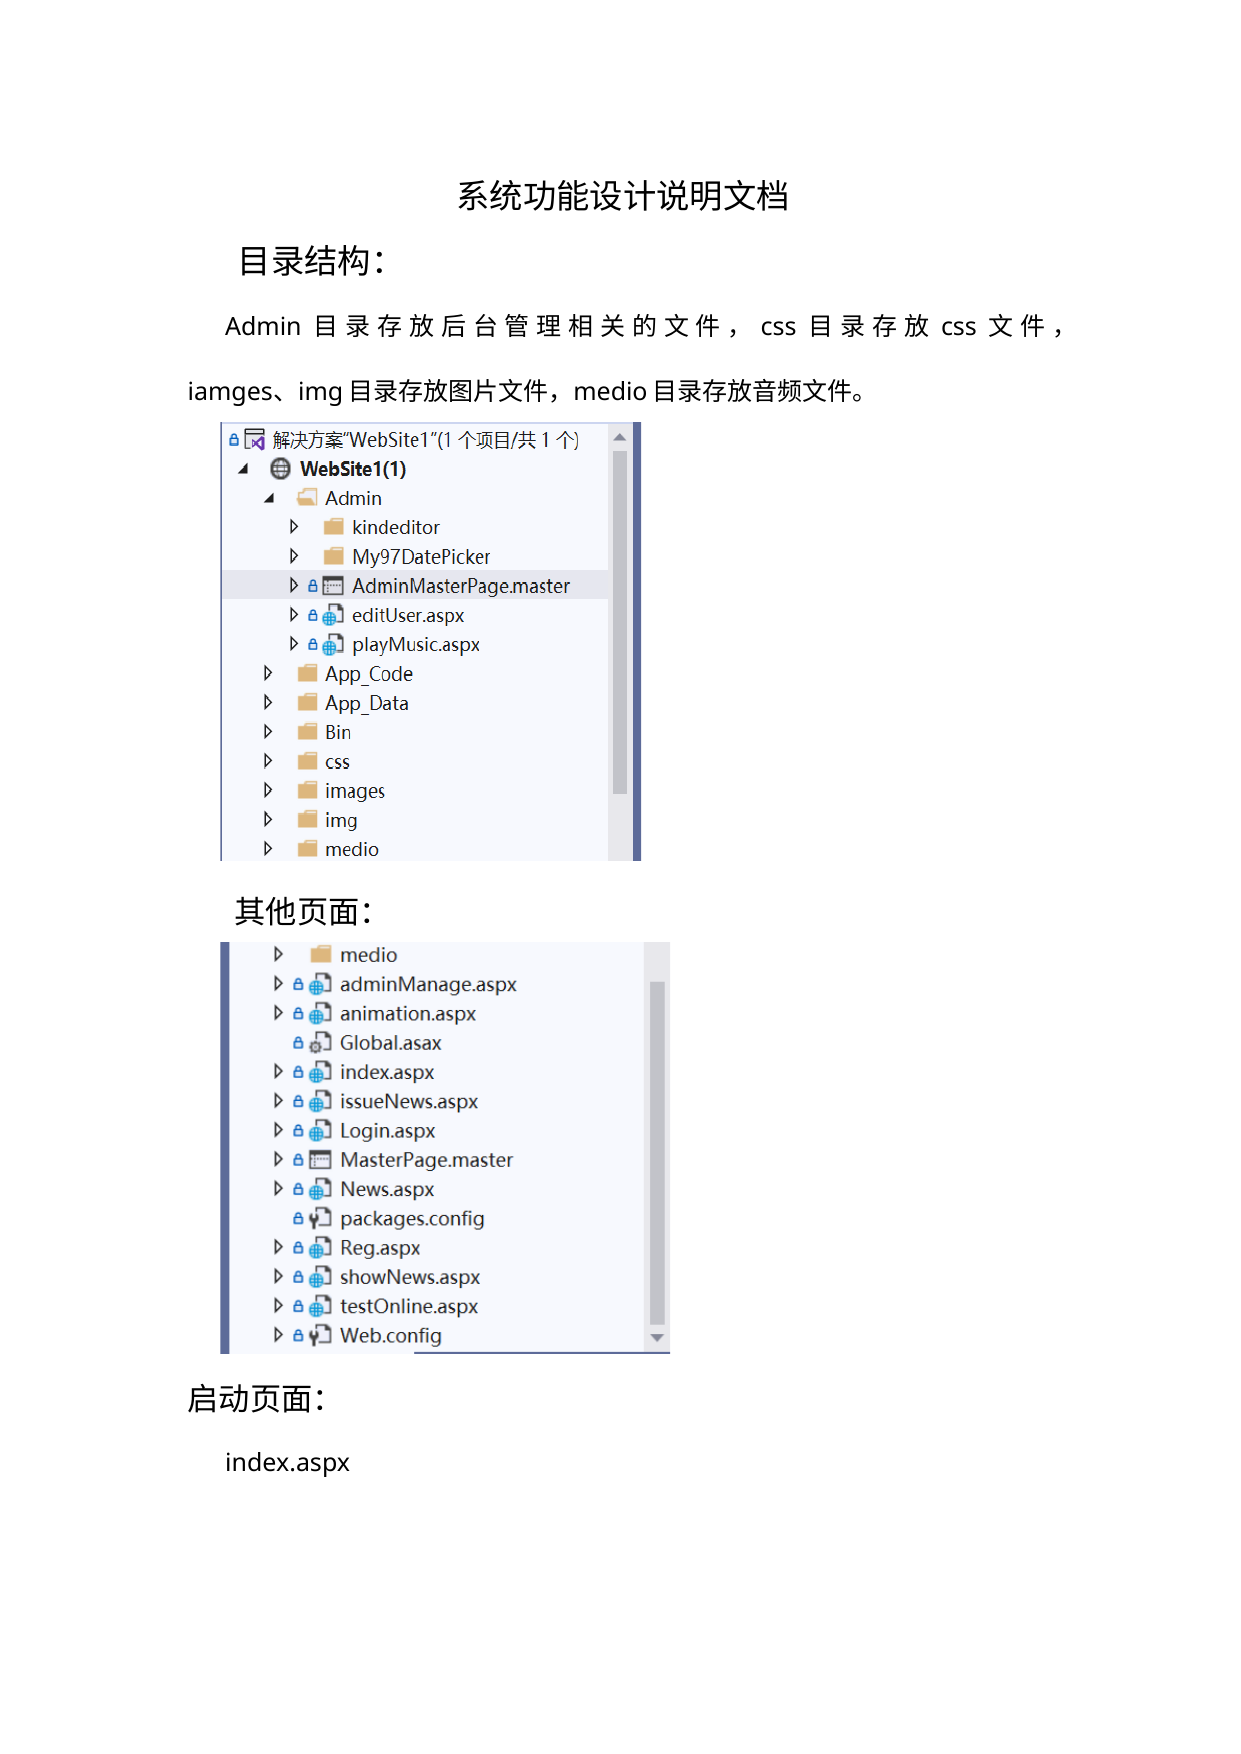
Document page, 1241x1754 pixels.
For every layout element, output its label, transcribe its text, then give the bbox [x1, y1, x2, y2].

text 目录结构： [187, 227, 1053, 292]
text 系统功能设计说明文档 [406, 162, 1053, 227]
text Admin目录存放后台管理相关的文件，css目录存放css文件，iamges、img目录存放图片文件，medio目录存放音频文件。 [187, 292, 1053, 422]
text 其他页面： [187, 877, 1053, 942]
picture [220, 942, 671, 1354]
text 启动页面： [187, 1364, 1053, 1429]
text index.aspx [187, 1429, 1053, 1494]
picture [220, 422, 642, 861]
